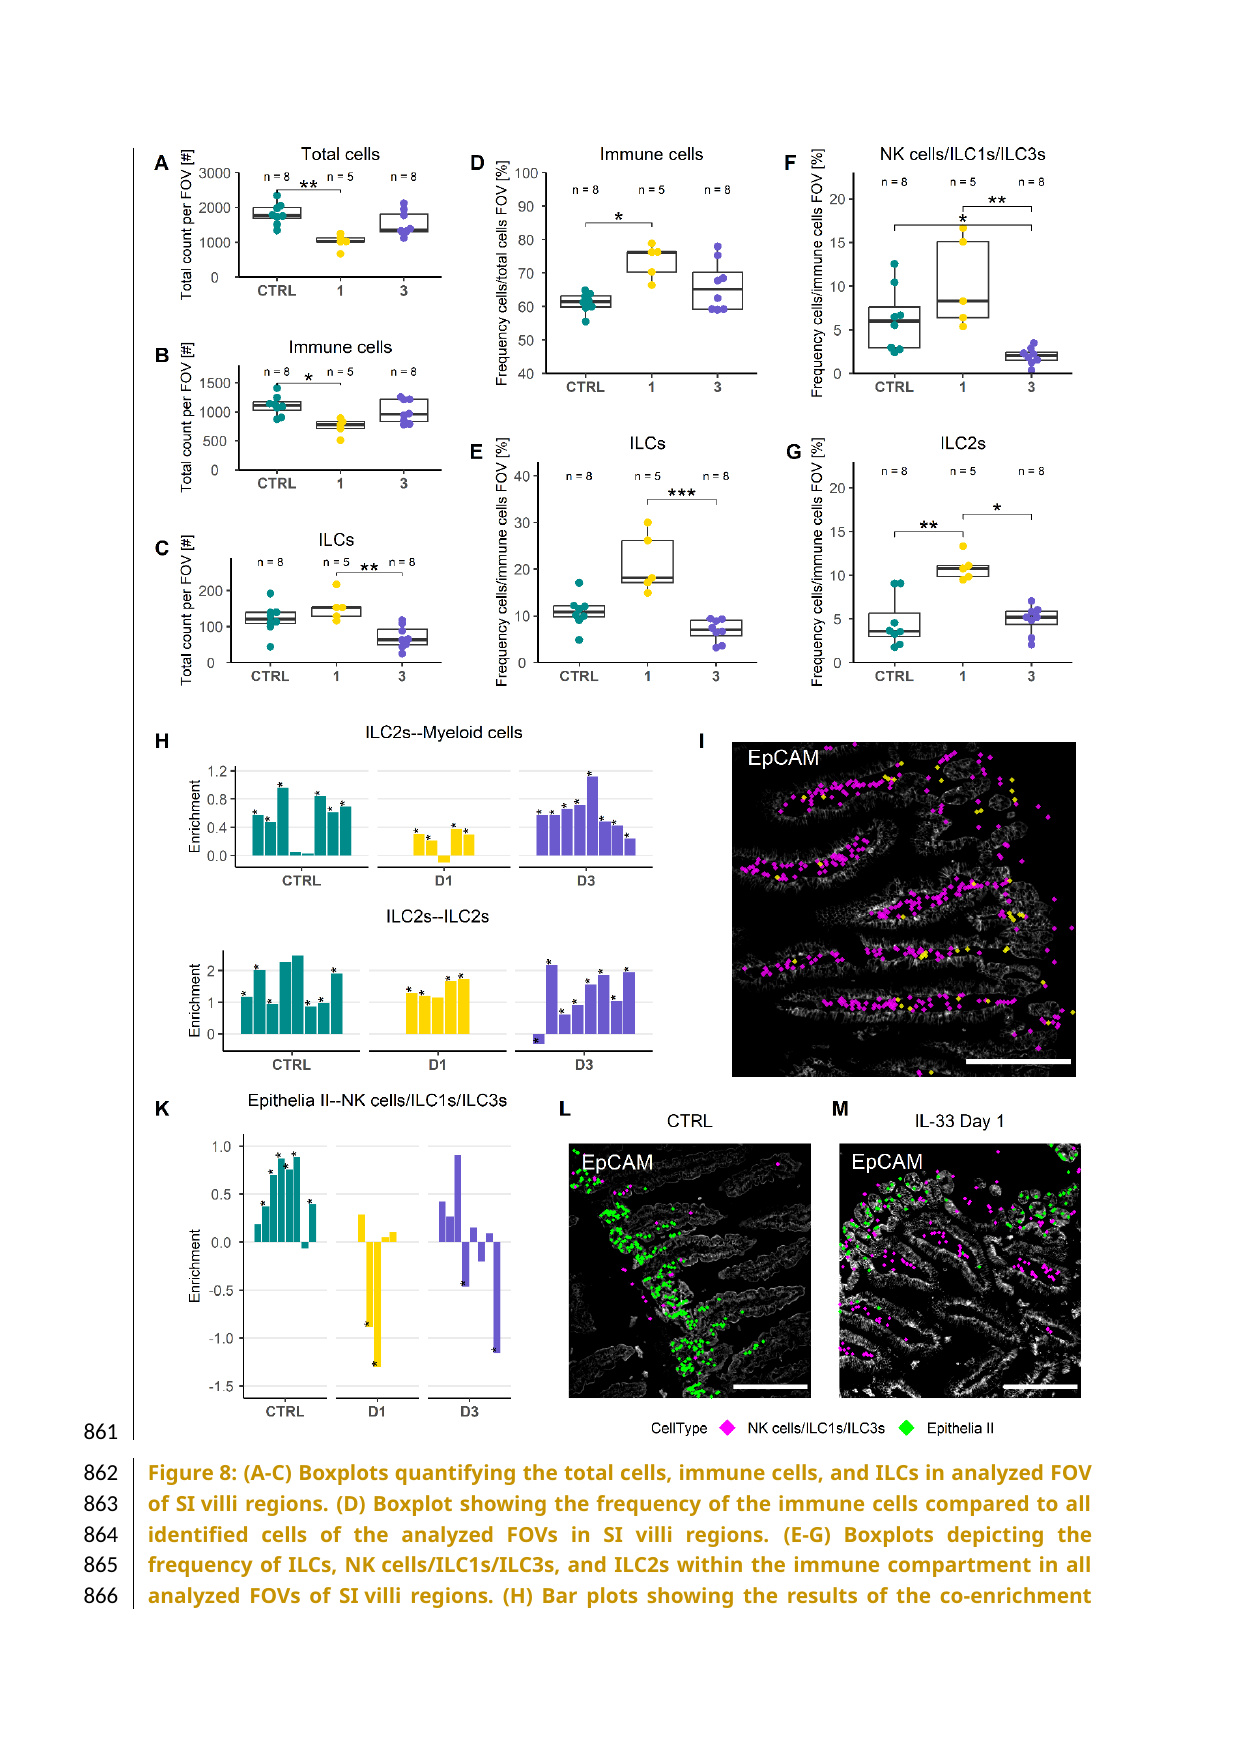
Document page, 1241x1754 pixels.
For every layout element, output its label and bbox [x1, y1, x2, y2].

picture [147, 147, 1093, 1440]
text [148, 1458, 1093, 1609]
